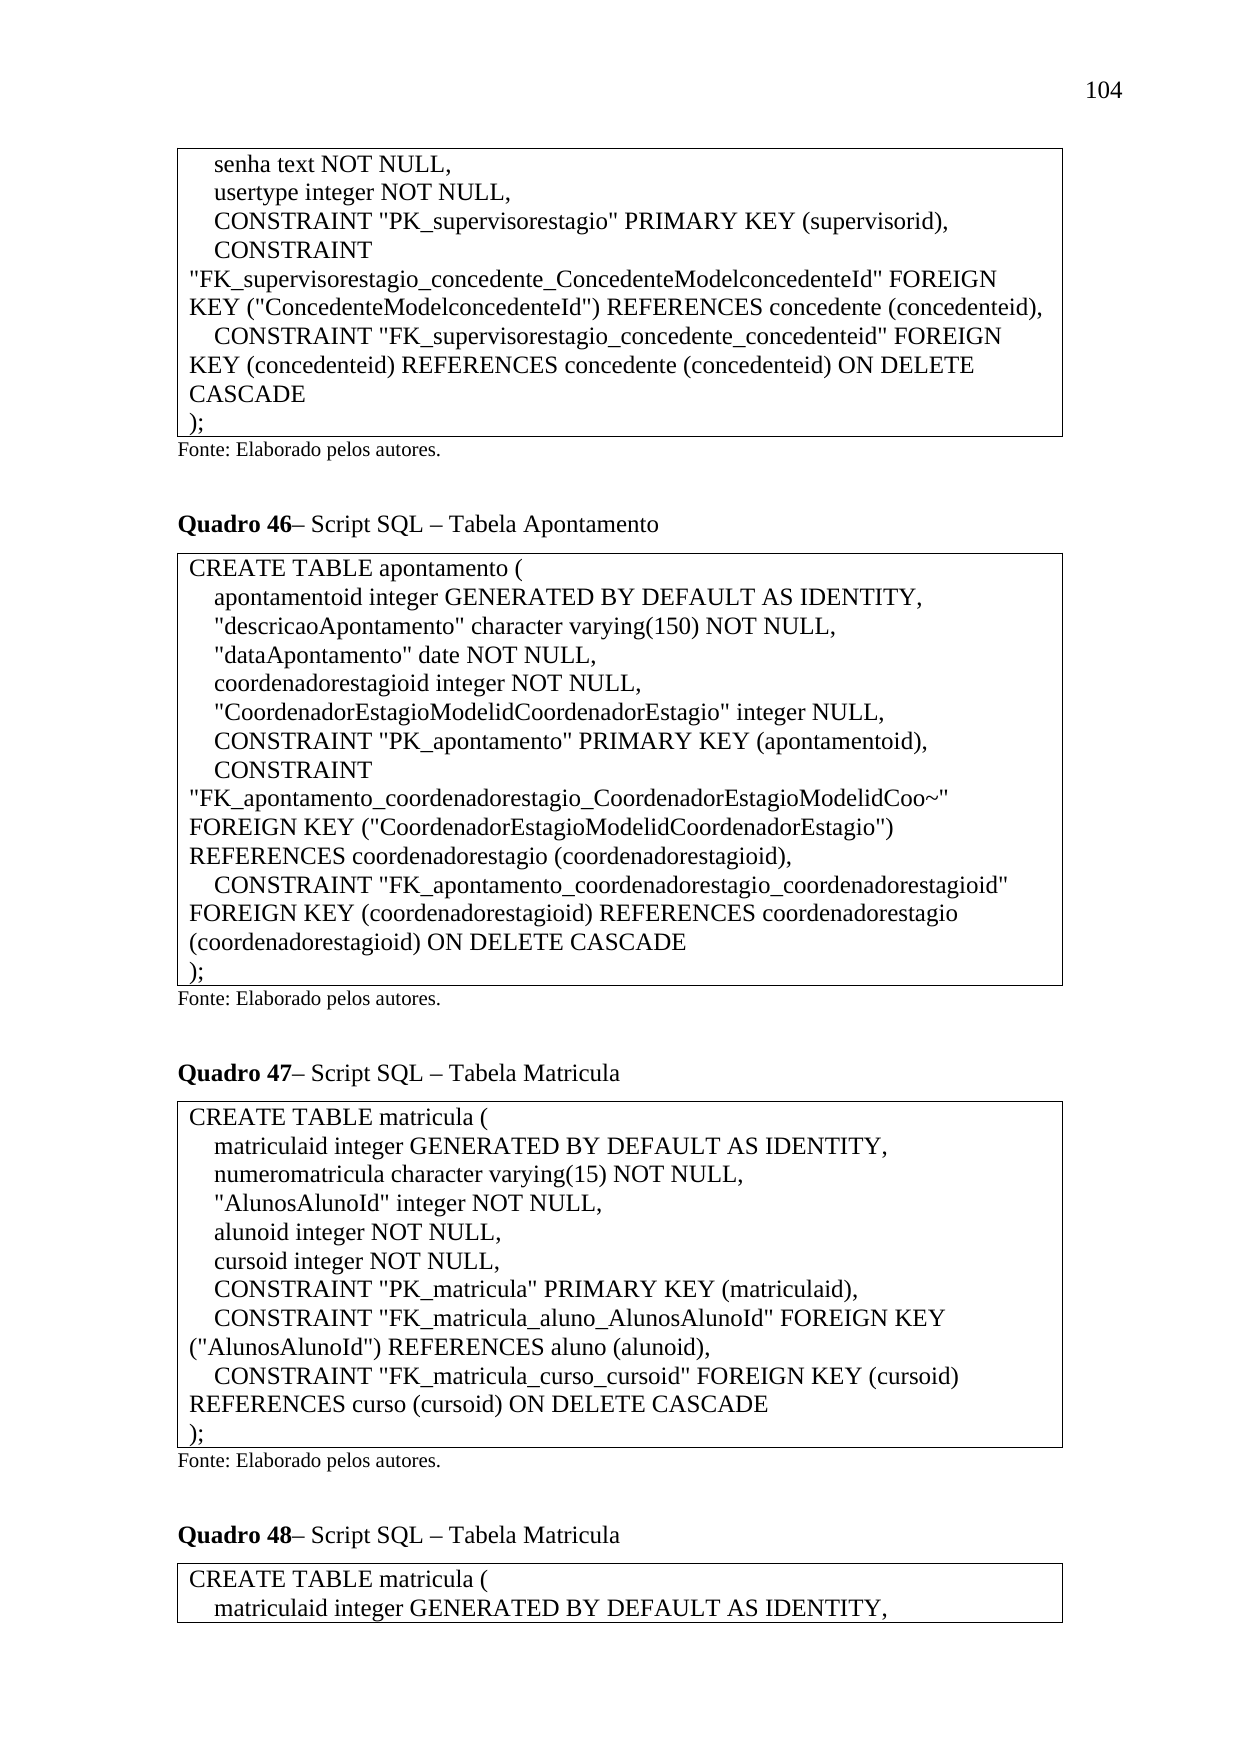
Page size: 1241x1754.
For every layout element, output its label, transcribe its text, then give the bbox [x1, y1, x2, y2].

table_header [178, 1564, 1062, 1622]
text Fonte: Elaborado pelos autores. [177, 1448, 1122, 1472]
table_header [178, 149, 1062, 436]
text Quadro 46– Script SQL – Tabela Apontamento [177, 509, 1122, 538]
text Fonte: Elaborado pelos autores. [177, 437, 1122, 461]
text Fonte: Elaborado pelos autores. [177, 986, 1122, 1010]
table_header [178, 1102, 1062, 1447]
text Quadro 47– Script SQL – Tabela Matricula [177, 1058, 1122, 1087]
text Quadro 48– Script SQL – Tabela Matricula [177, 1520, 1122, 1549]
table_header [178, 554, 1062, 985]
